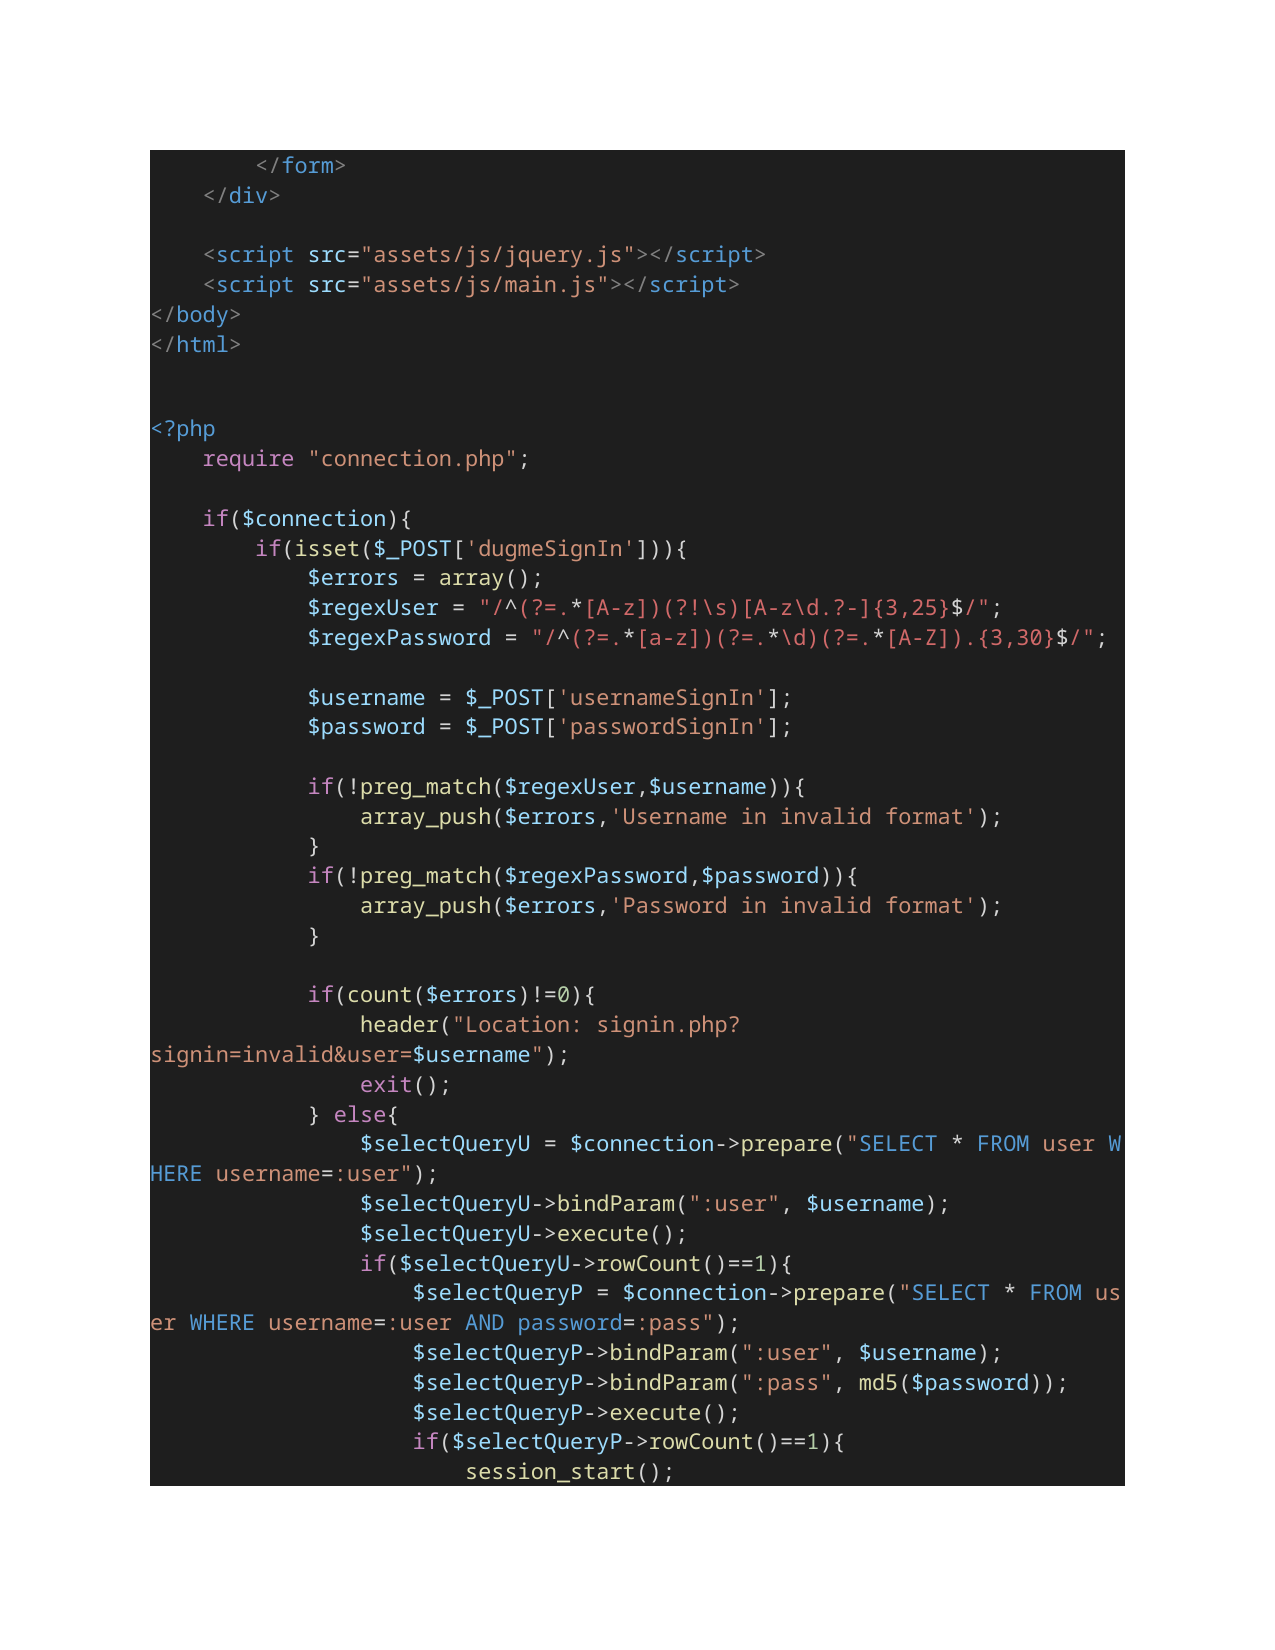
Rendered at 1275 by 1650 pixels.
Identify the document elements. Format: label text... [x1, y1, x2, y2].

text $selectQueryU->execute(); [150, 1218, 1125, 1247]
text if(count($errors)!=0){ [150, 979, 1125, 1009]
text $selectQueryP = $connection->prepare("SELECT * FROM user WHERE username=:user AND password=:pass"); [150, 1277, 1125, 1337]
text if(isset($_POST['dugmeSignIn'])){ [150, 532, 1125, 562]
text session_start(); [150, 1456, 1125, 1486]
text </html> [150, 329, 1125, 358]
text exit(); [150, 1069, 1125, 1098]
text $regexUser = "/^(?=.*[A-z])(?!\s)[A-z\d.?-]{3,25}$/"; [150, 592, 1125, 622]
text $username = $_POST['usernameSignIn']; [150, 681, 1125, 711]
text header("Location: signin.php?signin=invalid&user=$username"); [150, 1009, 1125, 1069]
text <script src="assets/js/jquery.js"></script> [150, 239, 1125, 269]
text if($connection){ [150, 503, 1125, 532]
text array_push($errors,'Password in invalid format'); [150, 890, 1125, 920]
text $selectQueryP->bindParam(":pass", md5($password)); [150, 1367, 1125, 1396]
text require "connection.php"; [150, 443, 1125, 473]
text </form> [150, 150, 1125, 180]
text if(!preg_match($regexUser,$username)){ [150, 771, 1125, 801]
text $selectQueryU = $connection->prepare("SELECT * FROM user WHERE username=:user"); [150, 1128, 1125, 1188]
text array_push($errors,'Username in invalid format'); [150, 801, 1125, 830]
text if($selectQueryP->rowCount()==1){ [150, 1426, 1125, 1456]
text $selectQueryP->execute(); [150, 1396, 1125, 1426]
text <?php [150, 413, 1125, 443]
text if($selectQueryU->rowCount()==1){ [150, 1247, 1125, 1277]
text } [150, 920, 1125, 949]
text $errors = array(); [150, 562, 1125, 592]
text } else{ [150, 1098, 1125, 1128]
text $selectQueryP->bindParam(":user", $username); [150, 1337, 1125, 1367]
text $password = $_POST['passwordSignIn']; [150, 711, 1125, 741]
text $selectQueryU->bindParam(":user", $username); [150, 1188, 1125, 1218]
text $regexPassword = "/^(?=.*[a-z])(?=.*\d)(?=.*[A-Z]).{3,30}$/"; [150, 622, 1125, 652]
text </div> [150, 180, 1125, 209]
text if(!preg_match($regexPassword,$password)){ [150, 860, 1125, 890]
text <script src="assets/js/main.js"></script> [150, 269, 1125, 299]
text } [150, 830, 1125, 860]
text </body> [150, 299, 1125, 329]
